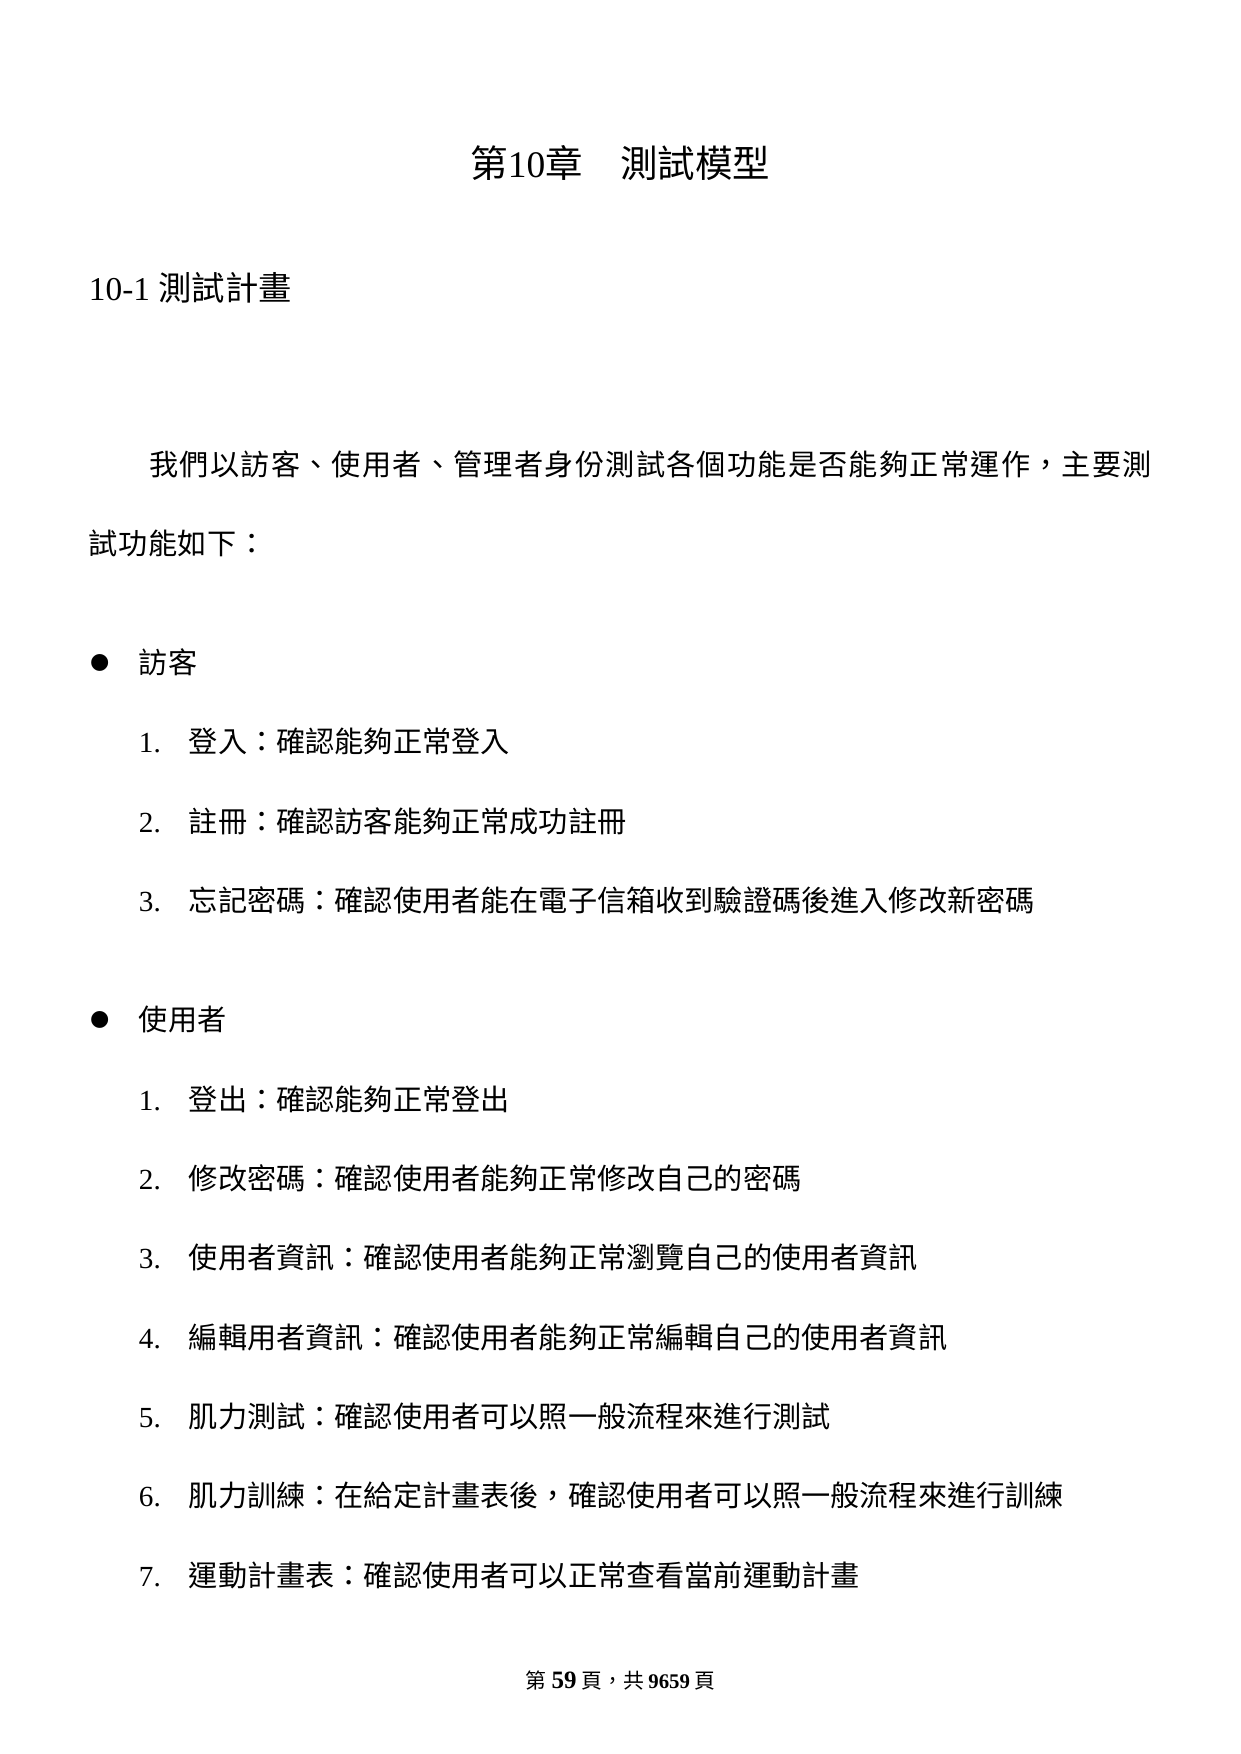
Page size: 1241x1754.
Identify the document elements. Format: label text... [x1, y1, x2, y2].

text 我們以訪客、使用者、管理者身份測試各個功能是否能夠正常運作，主要測試功能如下： [89, 422, 1152, 581]
list 肌力測試：確認使用者可以照一般流程來進行測試 [139, 1375, 1152, 1454]
list 修改密碼：確認使用者能夠正常修改自己的密碼 [139, 1137, 1152, 1216]
list 訪客 [89, 621, 1152, 700]
list 編輯用者資訊：確認使用者能夠正常編輯自己的使用者資訊 [139, 1296, 1152, 1375]
list 運動計畫表：確認使用者可以正常查看當前運動計畫 [139, 1534, 1152, 1613]
list 註冊：確認訪客能夠正常成功註冊 [139, 780, 1152, 859]
list 肌力訓練：在給定計畫表後，確認使用者可以照一般流程來進行訓練 [139, 1454, 1152, 1534]
list 使用者 [89, 978, 1152, 1057]
list 使用者資訊：確認使用者能夠正常瀏覽自己的使用者資訊 [139, 1216, 1152, 1296]
list 忘記密碼：確認使用者能在電子信箱收到驗證碼後進入修改新密碼 [139, 859, 1152, 938]
list 登出：確認能夠正常登出 [139, 1057, 1152, 1137]
subtitle 測試計畫 [89, 247, 1152, 326]
list 登入：確認能夠正常登入 [139, 700, 1152, 780]
subtitle 測試模型 [89, 121, 1152, 201]
